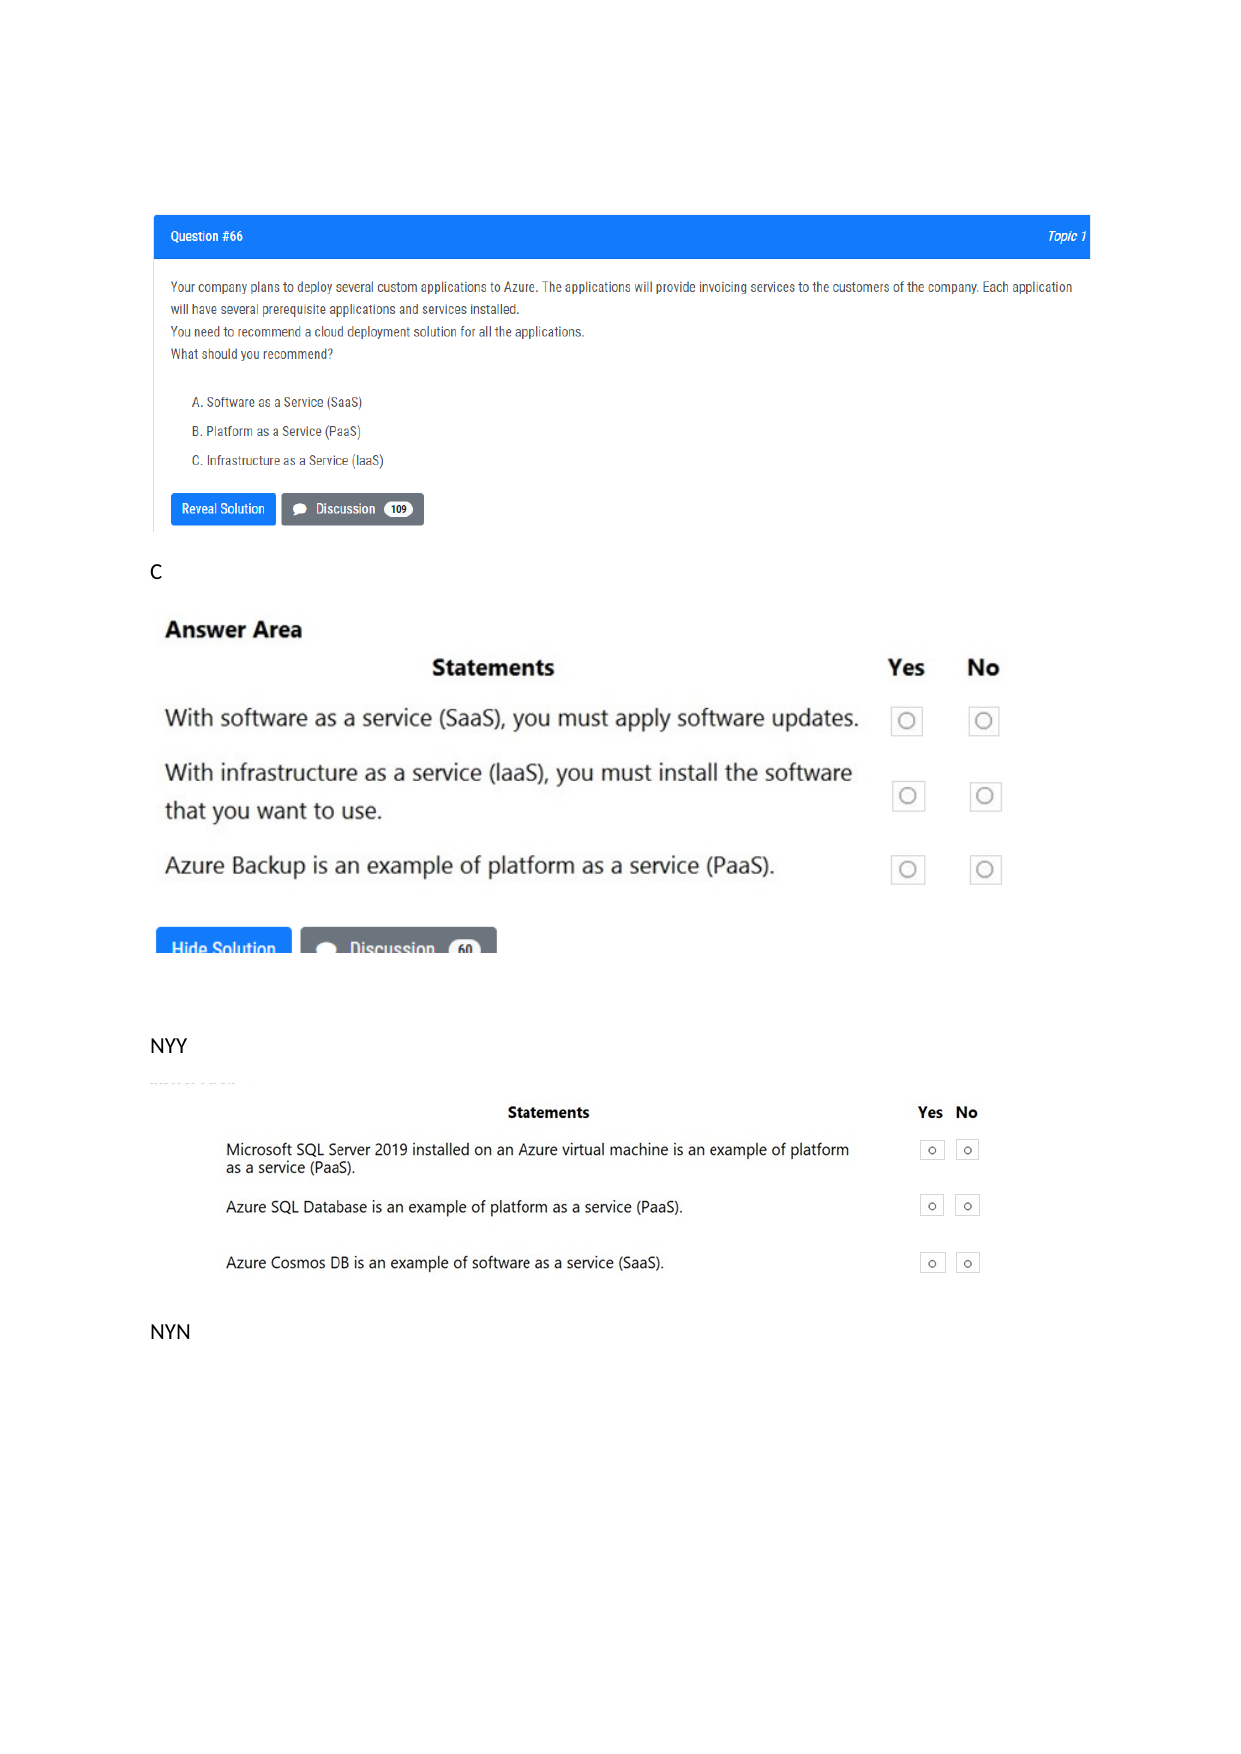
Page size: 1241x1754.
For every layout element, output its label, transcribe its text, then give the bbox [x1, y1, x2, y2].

text NYN [150, 1317, 1090, 1346]
picture [150, 609, 1091, 953]
picture [150, 203, 1091, 532]
text C [150, 557, 1090, 585]
text NYY [150, 1031, 1090, 1059]
picture [150, 1083, 1091, 1293]
